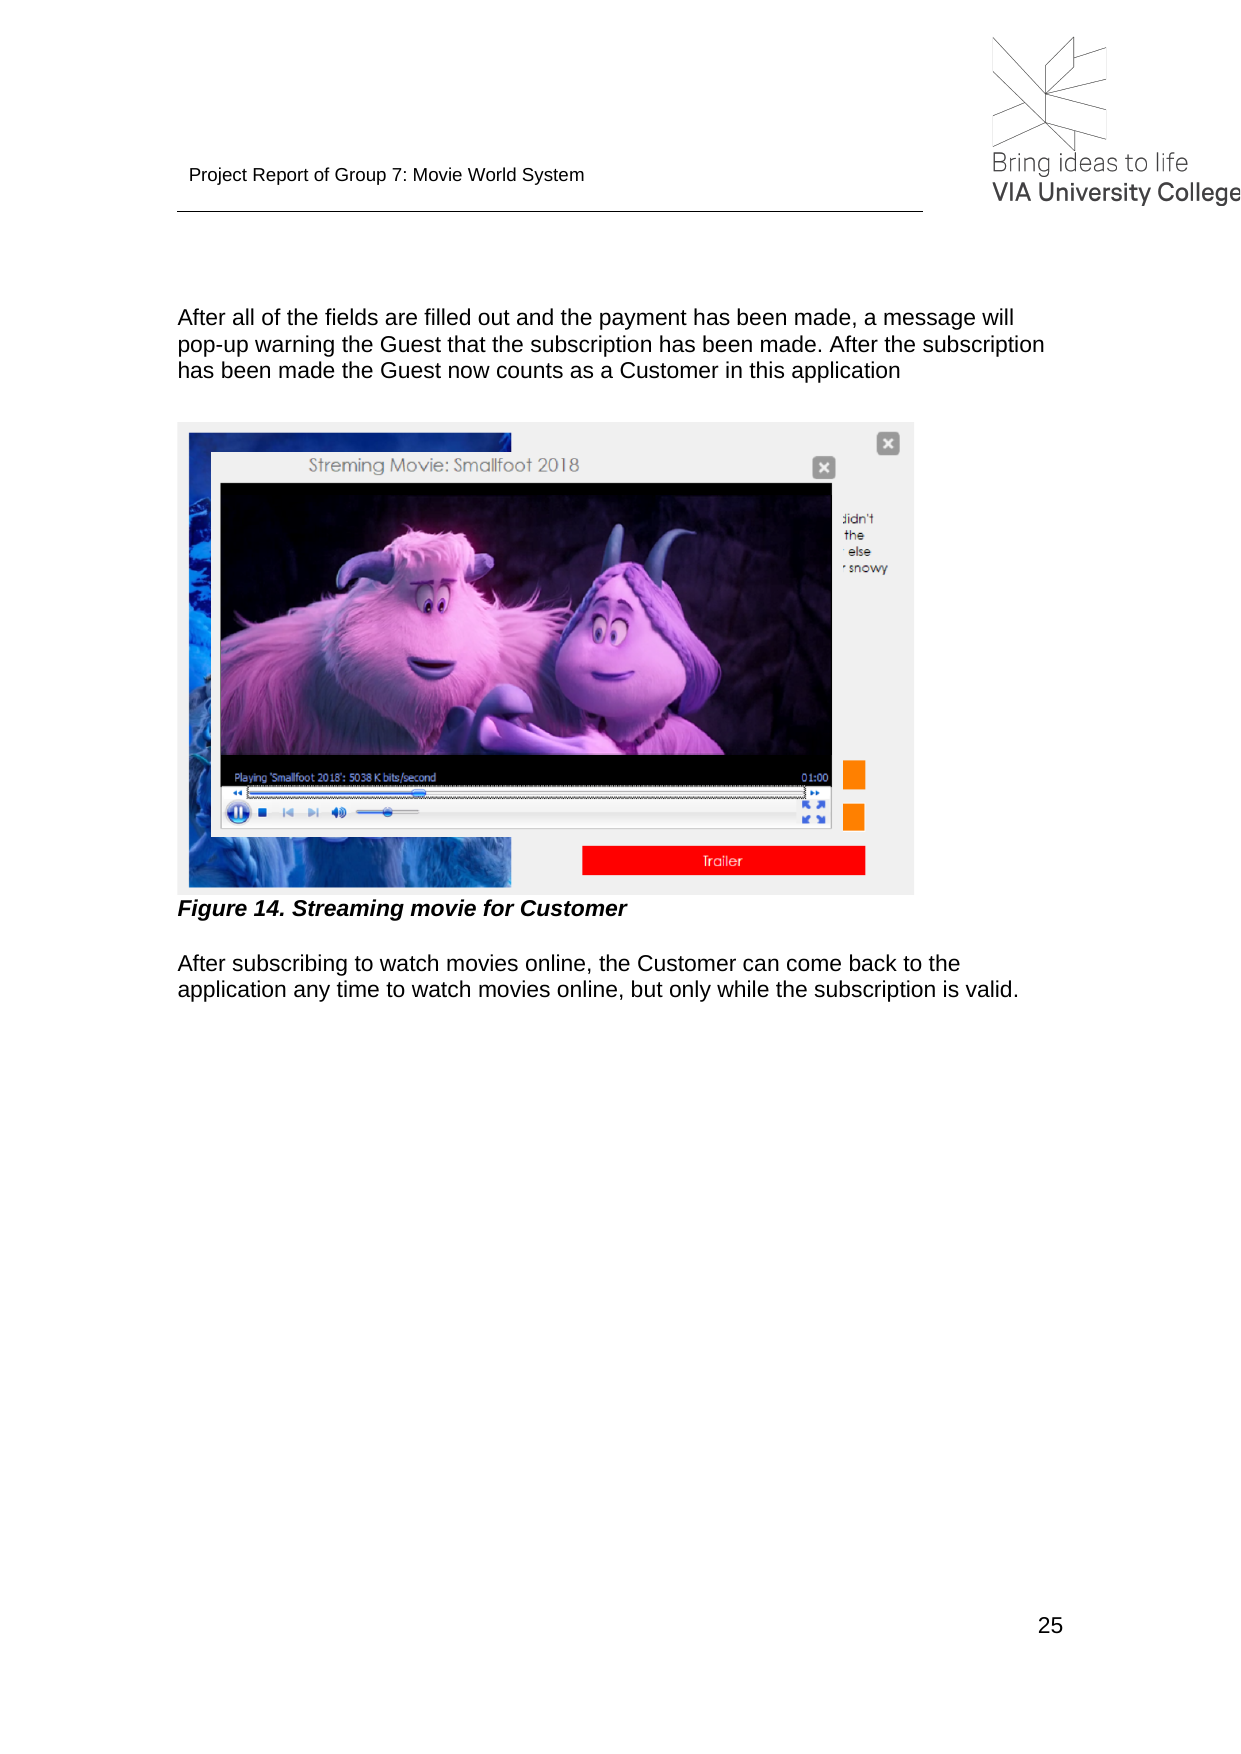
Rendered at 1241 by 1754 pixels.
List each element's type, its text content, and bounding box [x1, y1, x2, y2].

text After subscribing to watch movies online, the Customer can come back to the application any time to watch movies online, but only while the subscription is valid. [177, 950, 1063, 1003]
picture [991, 36, 1241, 206]
text Figure 14. Streaming movie for Customer [177, 895, 1063, 921]
text After all of the fields are filled out and the payment has been made, a message will pop-up warning the Guest that the subscription has been made. After the subscription has been made the Guest now counts as a Customer in this application [177, 304, 1063, 383]
picture [177, 422, 915, 895]
